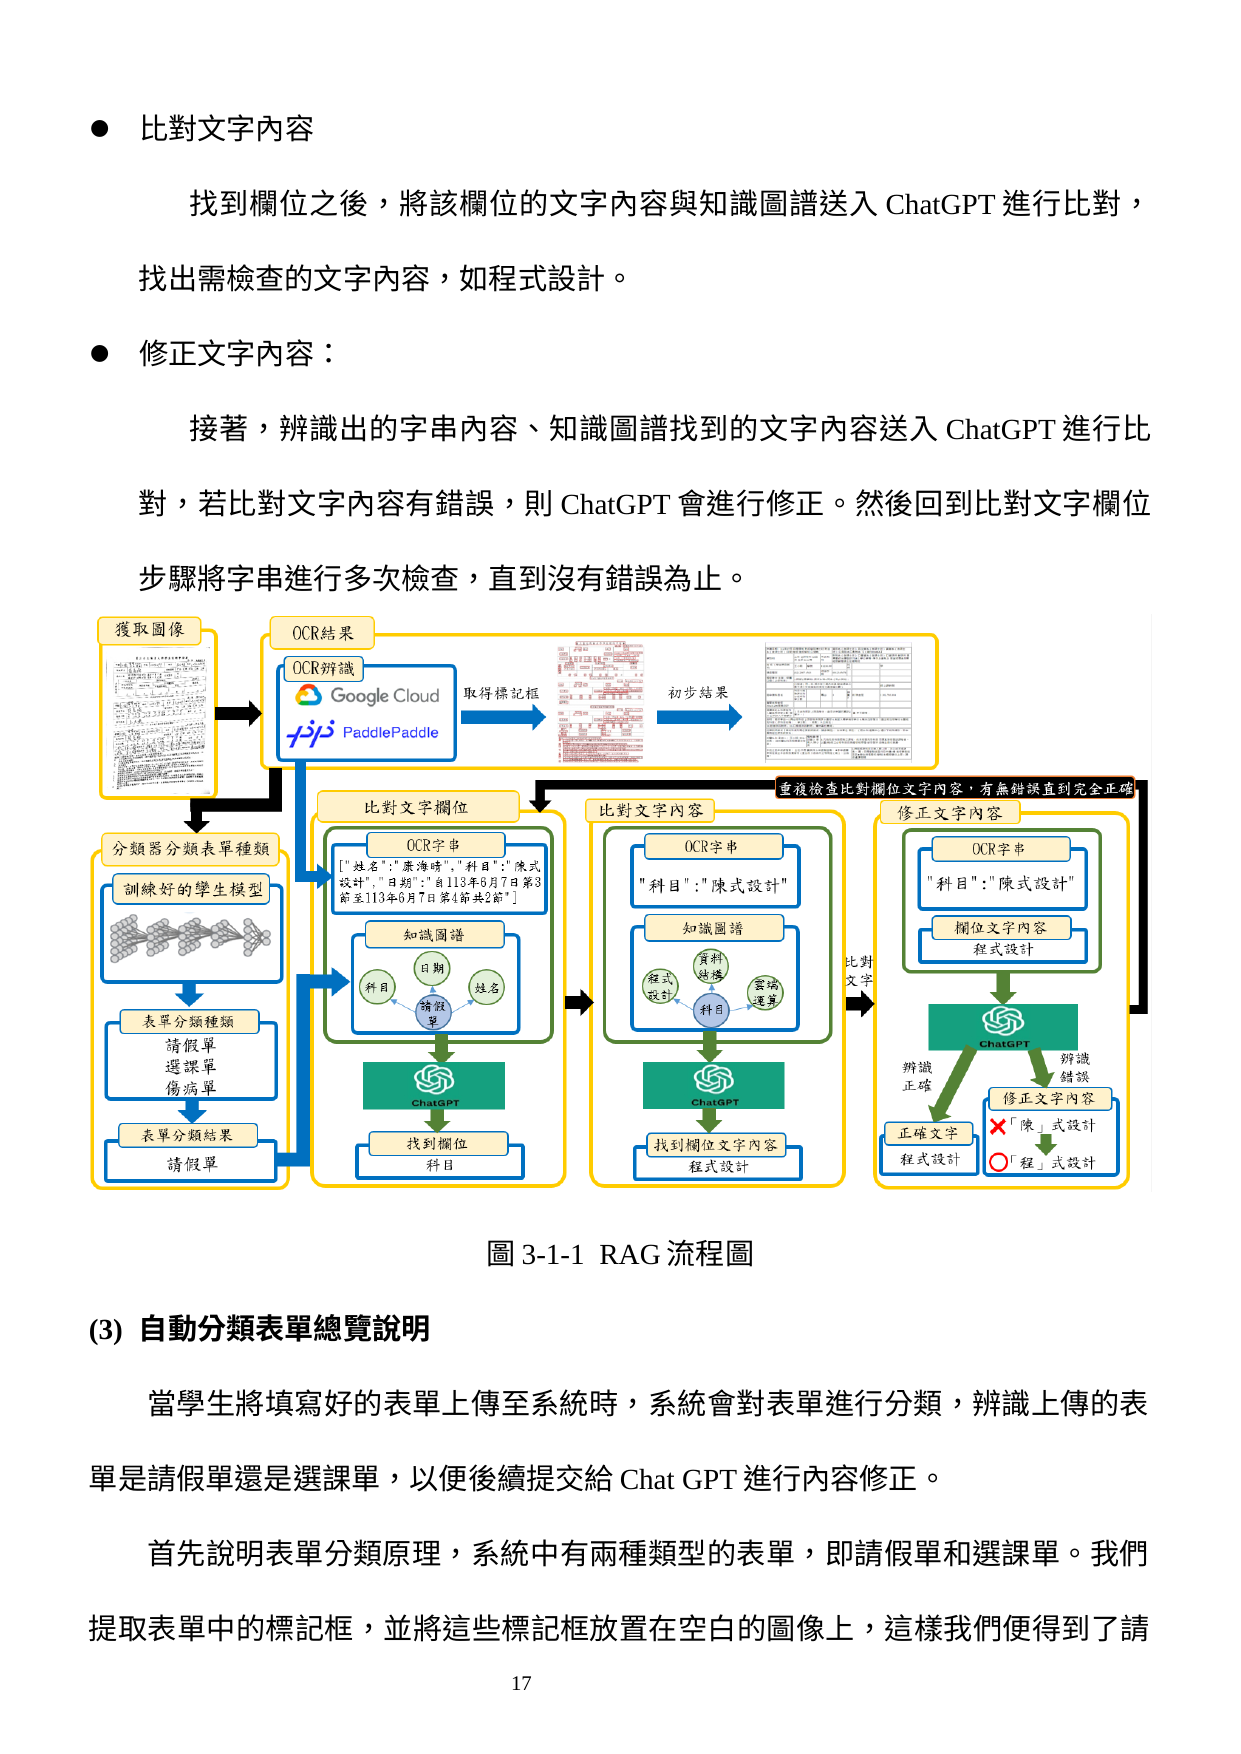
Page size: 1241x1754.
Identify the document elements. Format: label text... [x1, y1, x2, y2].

text 接著，辨識出的字串內容、知識圖譜找到的文字內容送入ChatGPT進行比對，若比對文字內容有錯誤，則ChatGPT會進行修正。然後回到比對文字欄位步驟將字串進行多次檢查，直到沒有錯誤為止。 [139, 389, 1152, 614]
text 當學生將填寫好的表單上傳至系統時，系統會對表單進行分類，辨識上傳的表單是請假單還是選課單，以便後續提交給Chat GPT進行內容修正。 [89, 1364, 1152, 1514]
list 修正文字內容： [89, 314, 1152, 389]
text 找到欄位之後，將該欄位的文字內容與知識圖譜送入ChatGPT進行比對，找出需檢查的文字內容，如程式設計。 [139, 164, 1152, 314]
text 圖3-1-1 RAG流程圖 [89, 1214, 1152, 1289]
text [89, 1514, 1152, 1664]
text (3) 自動分類表單總覽說明 [89, 1289, 1152, 1364]
list 比對文字內容 [89, 89, 1152, 164]
